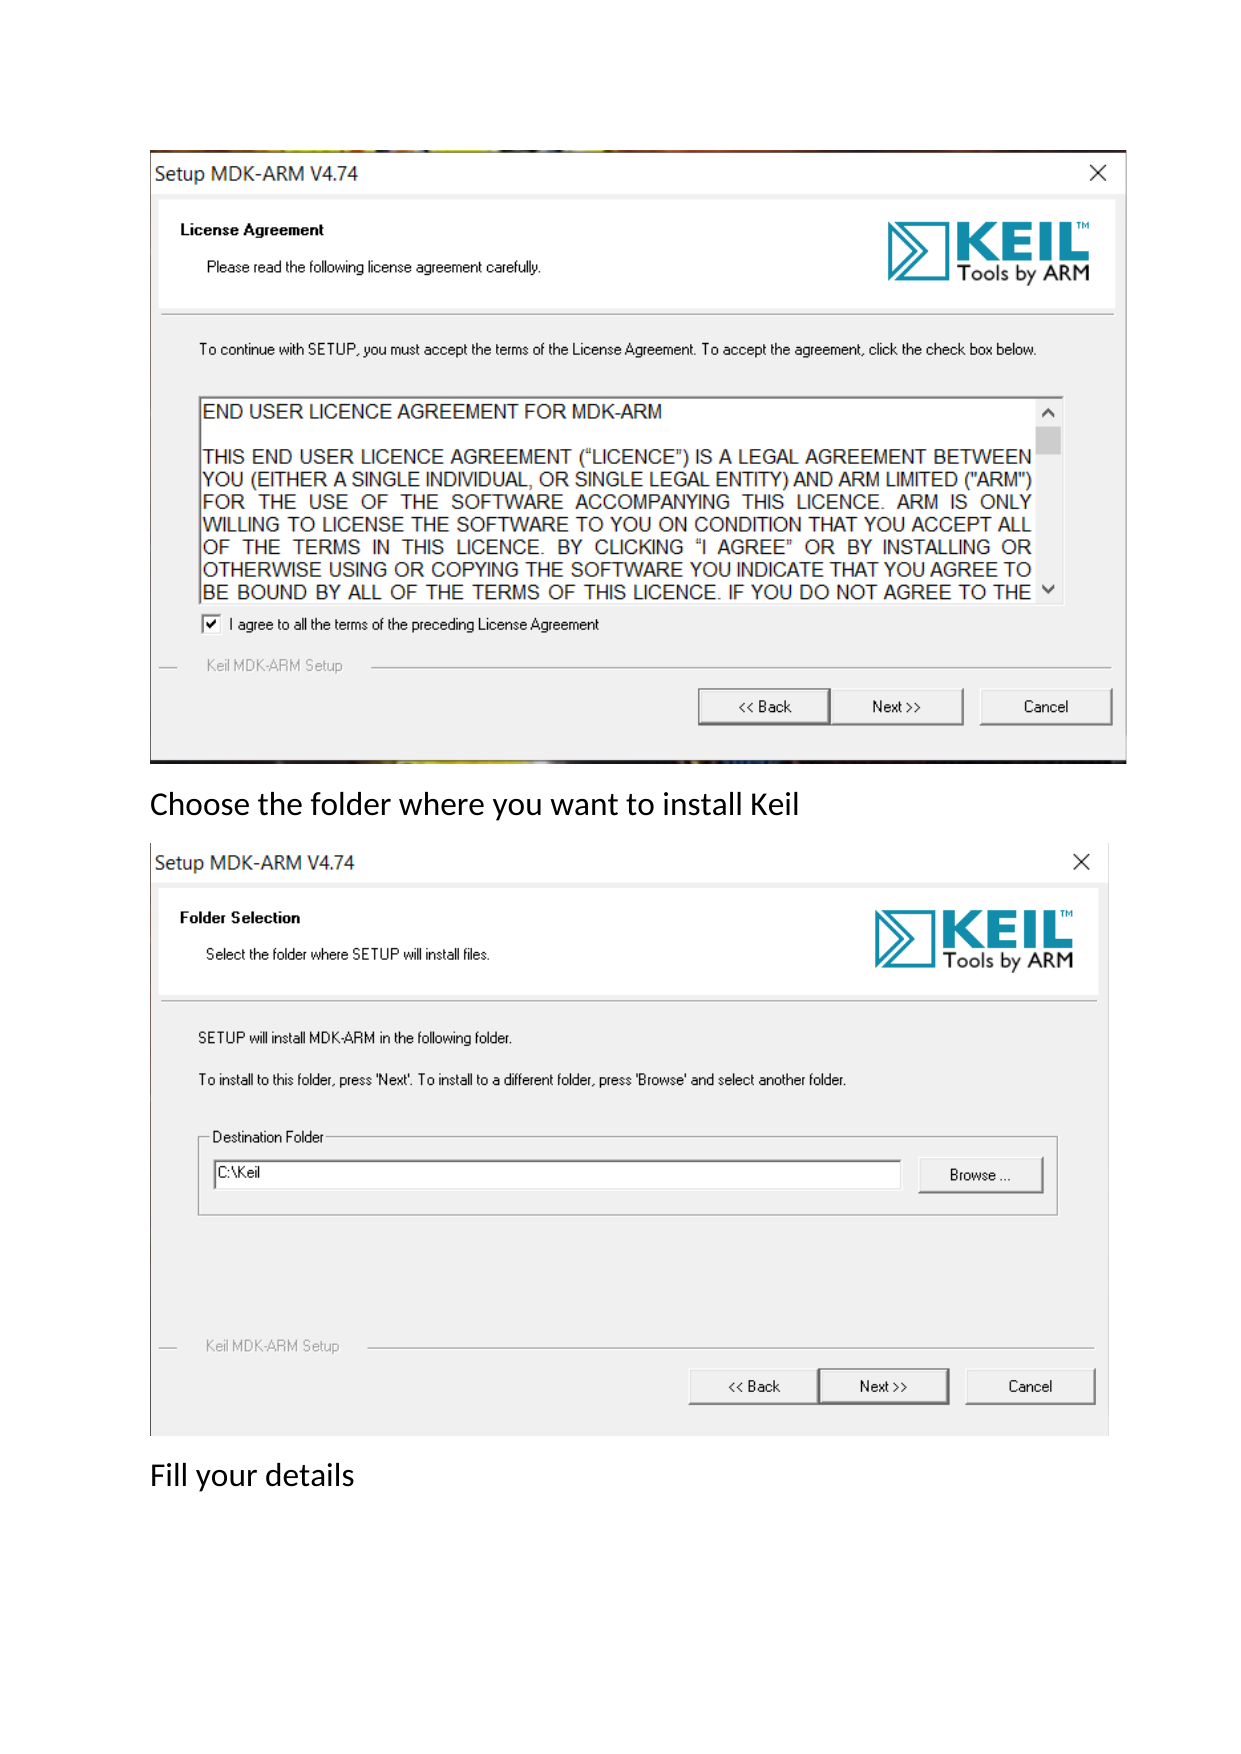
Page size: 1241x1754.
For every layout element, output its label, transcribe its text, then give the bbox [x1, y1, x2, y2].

picture [150, 843, 1109, 1436]
text Fill your details [150, 1454, 1090, 1495]
picture [150, 150, 1127, 764]
text Choose the folder where you want to install Keil [150, 783, 1090, 823]
